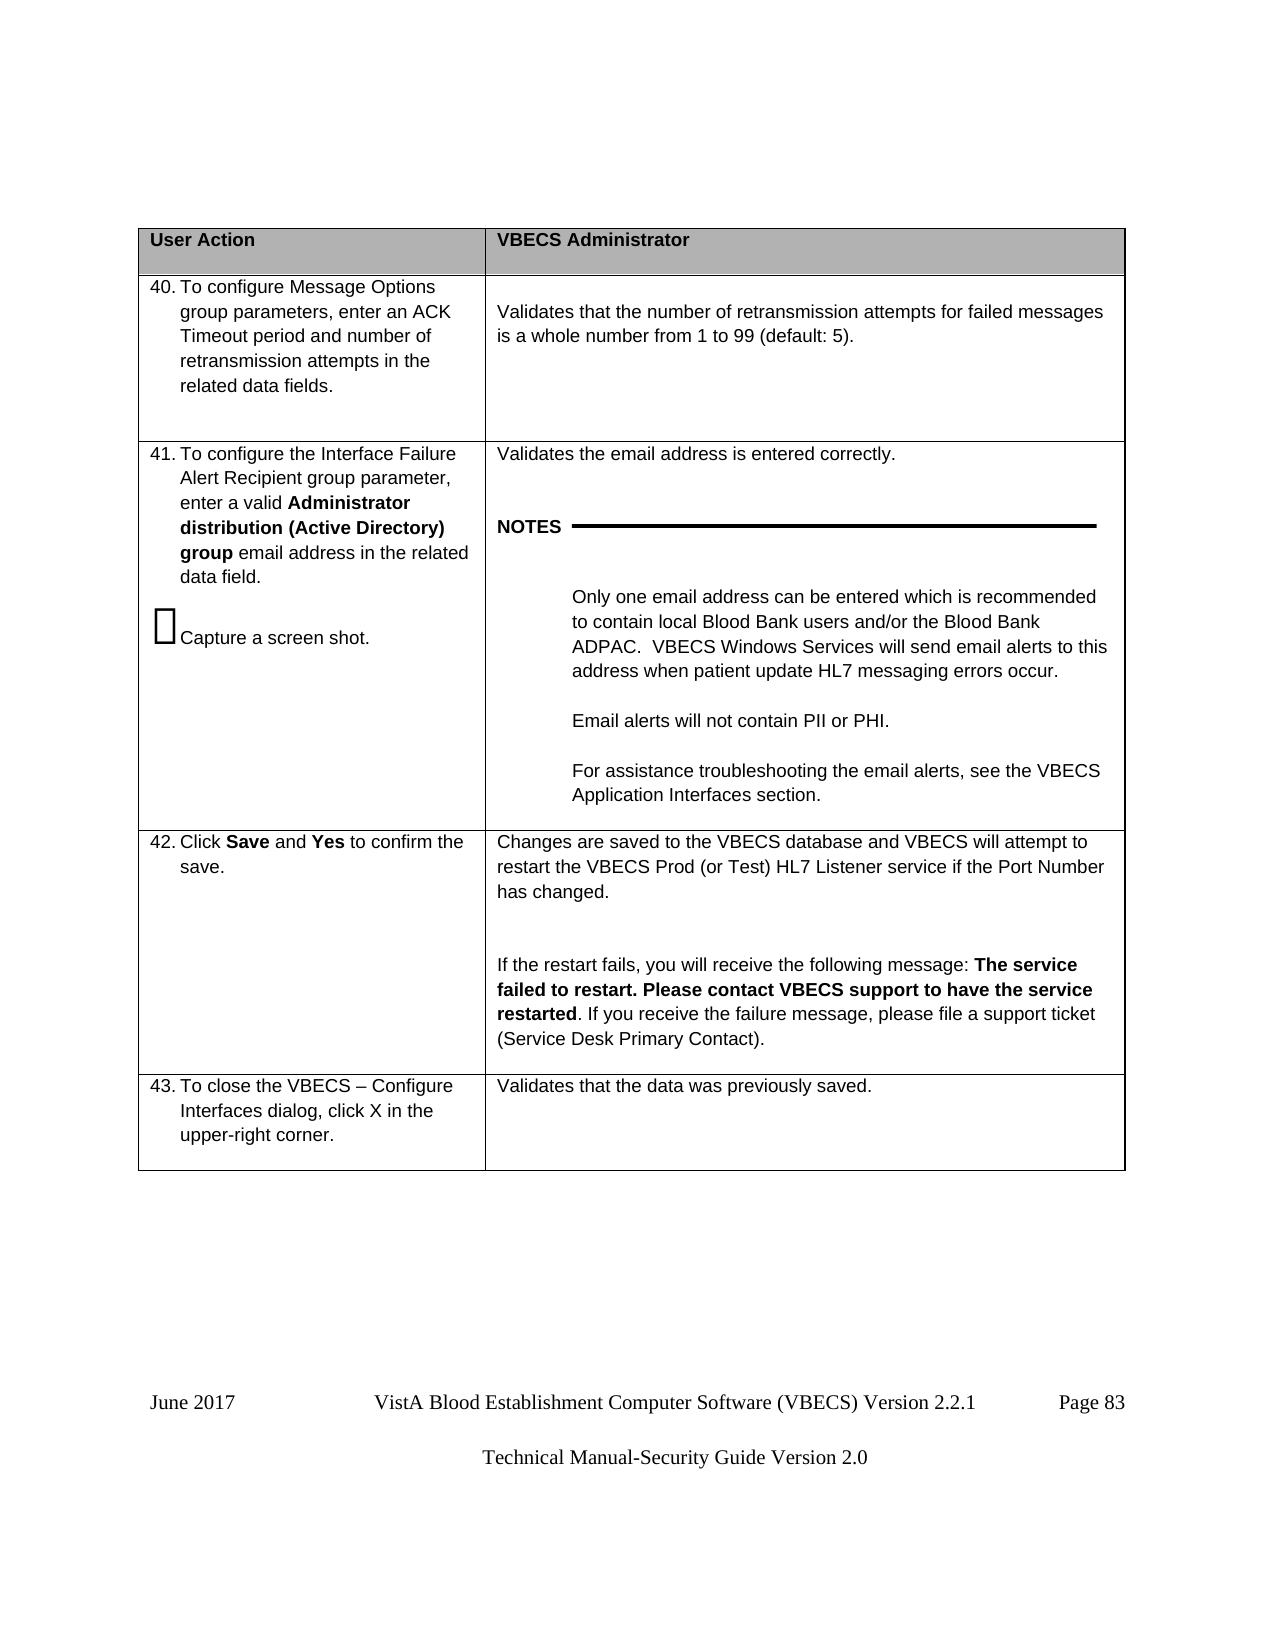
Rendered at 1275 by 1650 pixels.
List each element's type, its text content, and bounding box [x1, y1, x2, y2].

picture [571, 524, 1097, 528]
table_header VBECS Administrator [486, 229, 1124, 274]
table_cell Validates that the data was previously saved. [486, 1075, 1124, 1170]
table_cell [139, 276, 485, 441]
table_header User Action [139, 229, 485, 274]
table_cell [486, 276, 1124, 441]
table_cell Changes are saved to the VBECS database and VBECS will attempt to restart the VBECS Prod (or Test) HL7 Listener service if the Port Number has changed. If the restart fails, you will receive the following message: The service failed to restart. Please contact VBECS support to have the service restarted. If you receive the failure message, please file a support ticket (Service Desk Primary Contact). [486, 831, 1124, 1073]
table_cell Validates the email address is entered correctly. NOTES Only one email address can be entered which is recommended to contain local Blood Bank users and/or the Blood Bank ADPAC. VBECS Windows Services will send email alerts to this address when patient update HL7 messaging errors occur. Email alerts will not contain PII or PHI. For assistance troubleshooting the email alerts, see the VBECS Application Interfaces section. DR 4373 [486, 442, 1124, 830]
table_cell To configure the Interface Failure Alert Recipient group parameter, enter a valid Administrator distribution (Active Directory) group email address in the related data field. Capture a screen shot. [139, 442, 485, 830]
table_cell Click Save and Yes to confirm the save. [139, 831, 485, 1073]
table_cell To close the VBECS – Configure Interfaces dialog, click X in the upper-right corner. [139, 1075, 485, 1170]
